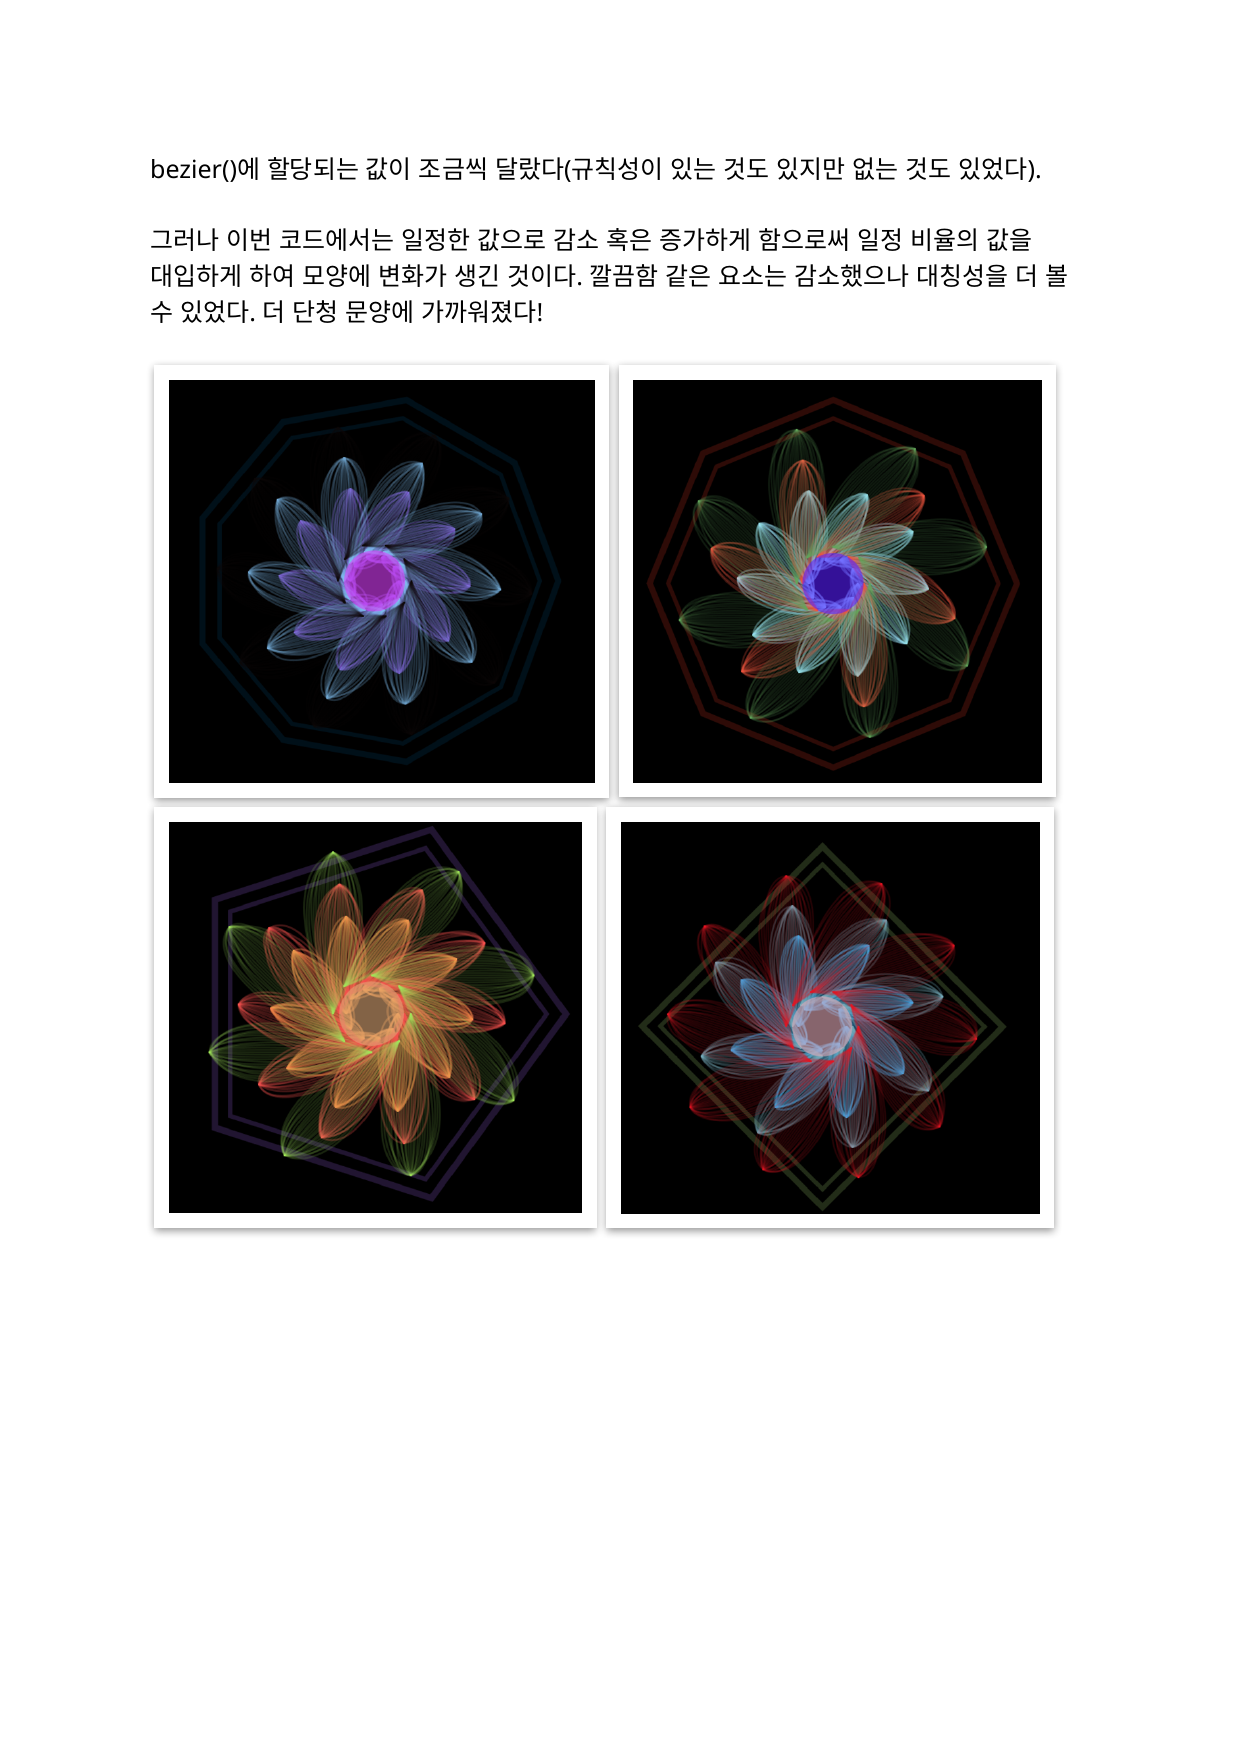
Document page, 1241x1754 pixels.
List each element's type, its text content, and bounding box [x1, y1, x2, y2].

picture [169, 380, 595, 783]
text 그러나 이번 코드에서는 일정한 값으로 감소 혹은 증가하게 함으로써 일정 비율의 값을 대입하게 하여 모양에 변화가 생긴 것이다. 깔끔함 같은 요소는 감소했으나 대칭성을 더 볼 수 있었다. 더 단청 문양에 가까워졌다! [150, 220, 1090, 329]
picture [633, 380, 1042, 783]
picture [621, 822, 1040, 1214]
picture [169, 822, 582, 1213]
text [150, 150, 1090, 186]
